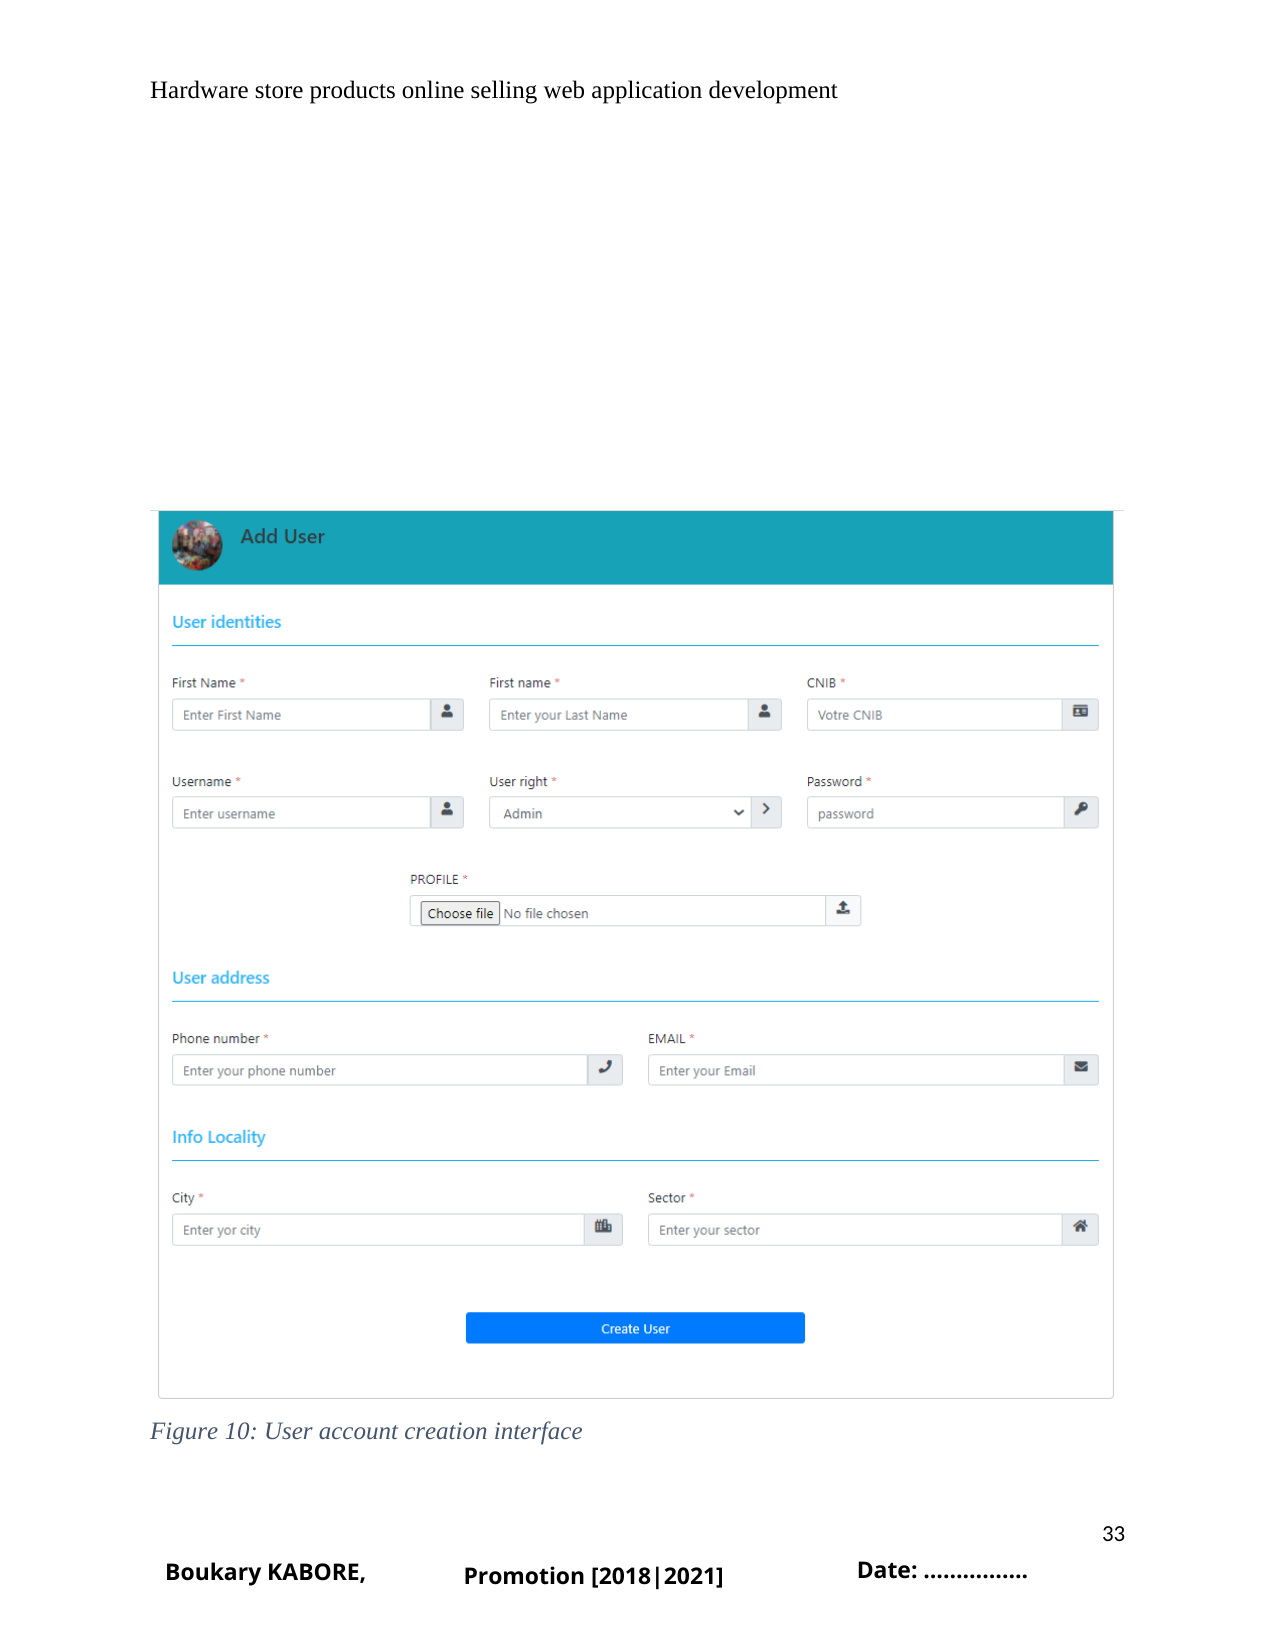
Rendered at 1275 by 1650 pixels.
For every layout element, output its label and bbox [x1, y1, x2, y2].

picture [150, 508, 1124, 1408]
